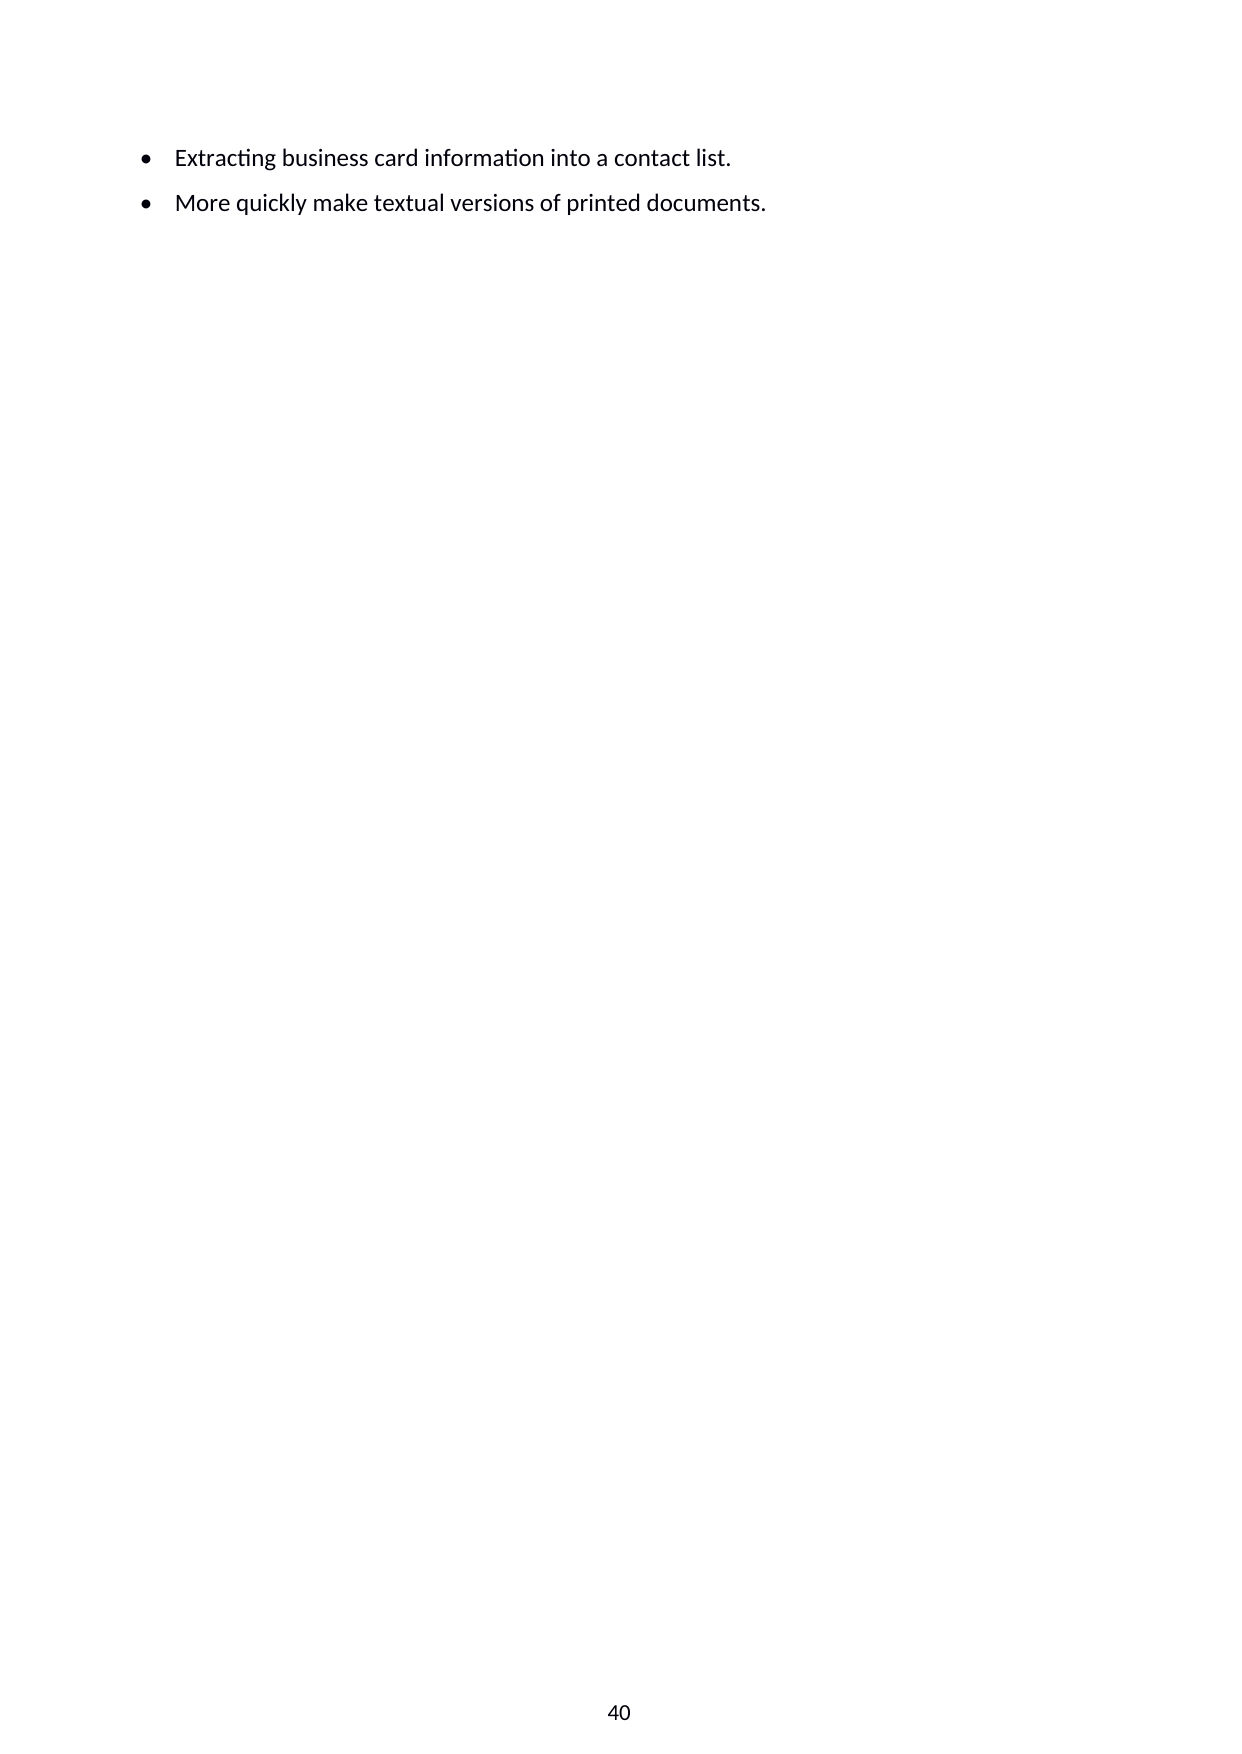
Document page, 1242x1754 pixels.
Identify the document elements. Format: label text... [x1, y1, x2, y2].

text • More quickly make textual versions of printed documents. [139, 187, 1098, 218]
text • Extracting business card information into a contact list. [139, 142, 1098, 172]
